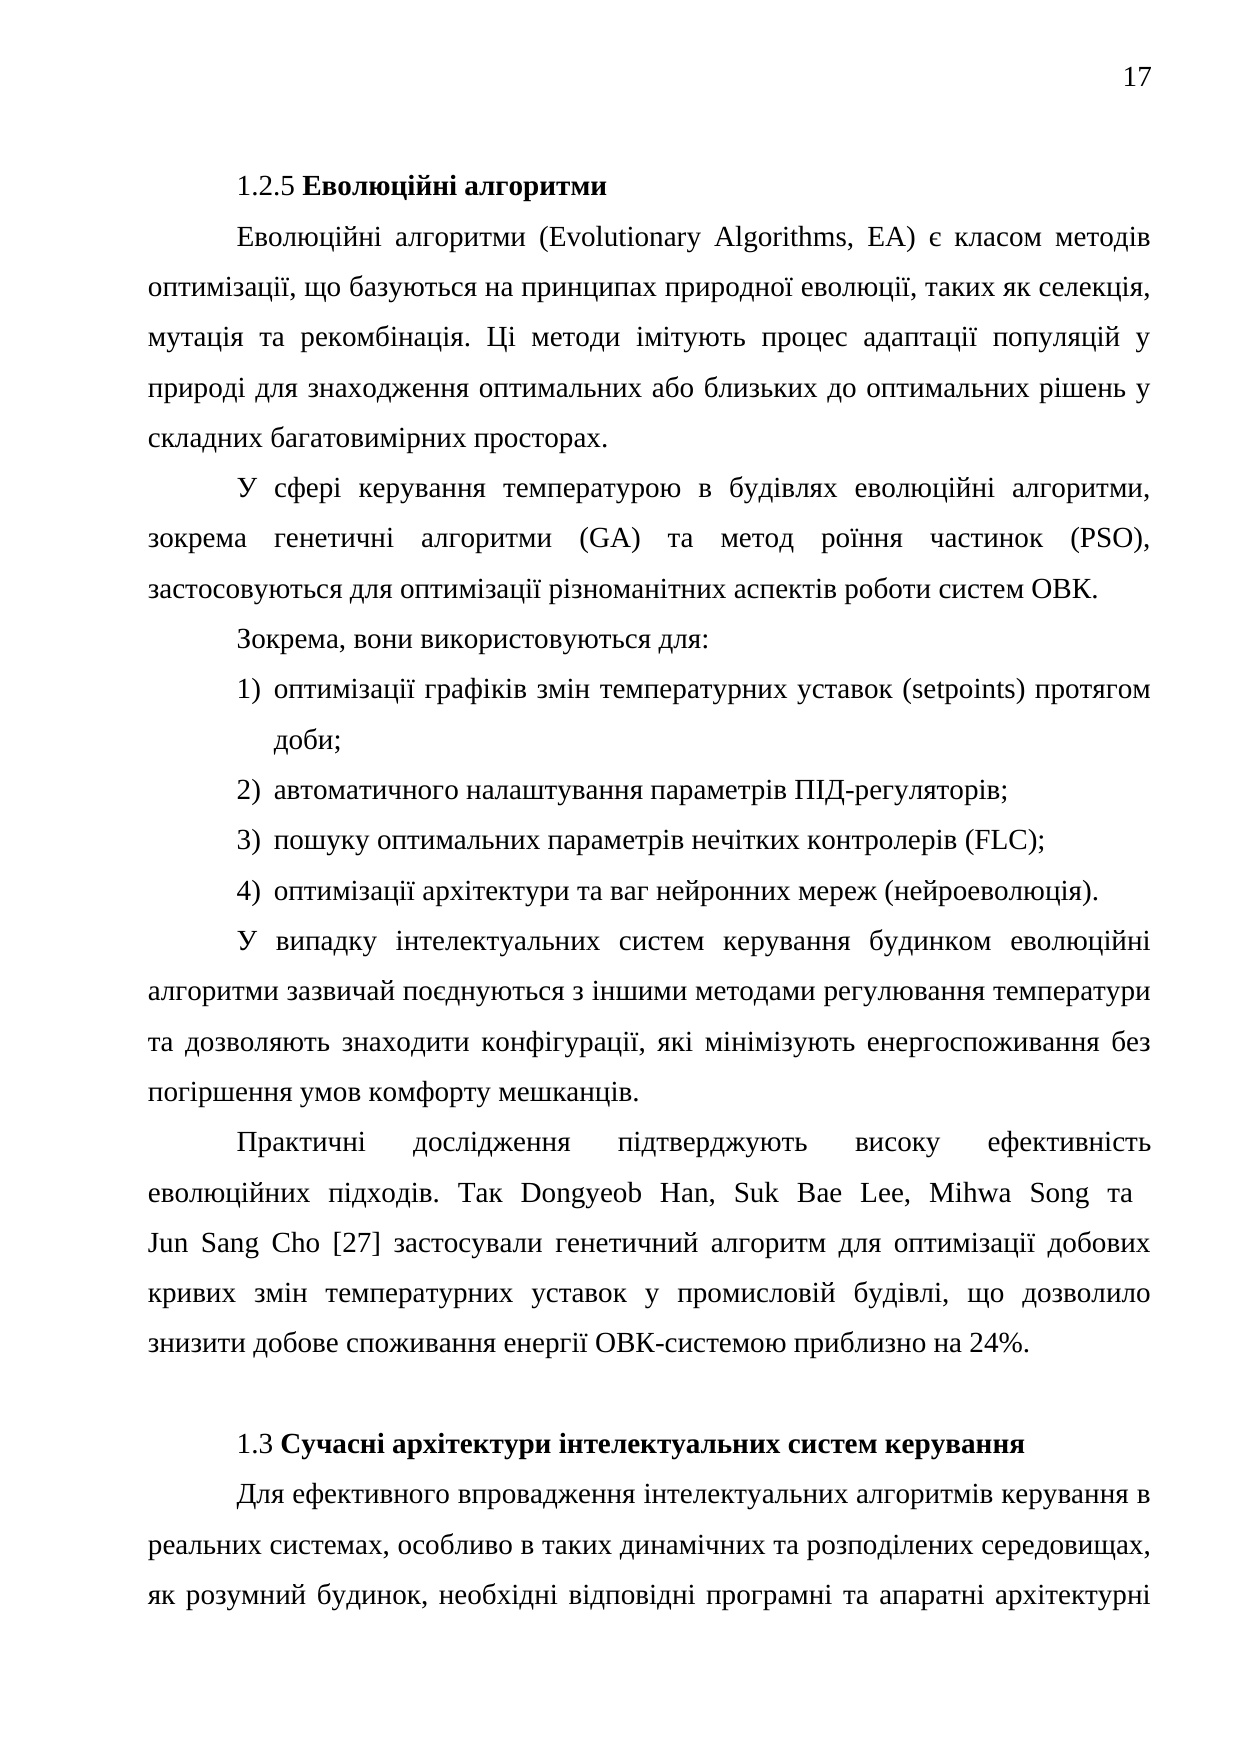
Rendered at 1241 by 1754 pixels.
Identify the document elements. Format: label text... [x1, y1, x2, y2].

text У сфері керування температурою в будівлях еволюційні алгоритми, зокрема генетичні алгоритми (GA) та метод роїння частинок (PSO), застосовуються для оптимізації різноманітних аспектів роботи систем ОВК. [148, 470, 1152, 604]
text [148, 1477, 1152, 1611]
text Практичні дослідження підтверджують високу ефективність еволюційних підходів. Так Dongyeob Han, Suk Bae Lee, Mihwa Song та Jun Sang Cho [27] застосували генетичний алгоритм для оптимізації добових кривих змін температурних уставок у промисловій будівлі, що дозволило знизити добове споживання енергії ОВК-системою приблизно на 24%. [148, 1124, 1152, 1359]
list оптимізації графіків змін температурних уставок (setpoints) протягом доби; [236, 672, 1152, 755]
list оптимізації архітектури та ваг нейронних мереж (нейроеволюція). [236, 873, 1152, 906]
text У випадку інтелектуальних систем керування будинком еволюційні алгоритми зазвичай поєднуються з іншими методами регулювання температури та дозволяють знаходити конфігурації, які мінімізують енергоспоживання без погіршення умов комфорту мешканців. [148, 923, 1152, 1108]
list автоматичного налаштування параметрів ПІД-регуляторів; [236, 772, 1152, 806]
text Еволюційні алгоритми (Evolutionary Algorithms, EA) є класом методів оптимізації, що базуються на принципах природної еволюції, таких як селекція, мутація та рекомбінація. Ці методи імітують процес адаптації популяцій у природі для знаходження оптимальних або близьких до оптимальних рішень у складних багатовимірних просторах. [148, 219, 1152, 453]
list пошуку оптимальних параметрів нечітких контролерів (FLC); [236, 822, 1152, 856]
subtitle Сучасні архітектури інтелектуальних систем керування [148, 1426, 1152, 1460]
subtitle Еволюційні алгоритми [148, 168, 1152, 202]
text Зокрема, вони використовуються для: [148, 621, 1152, 655]
